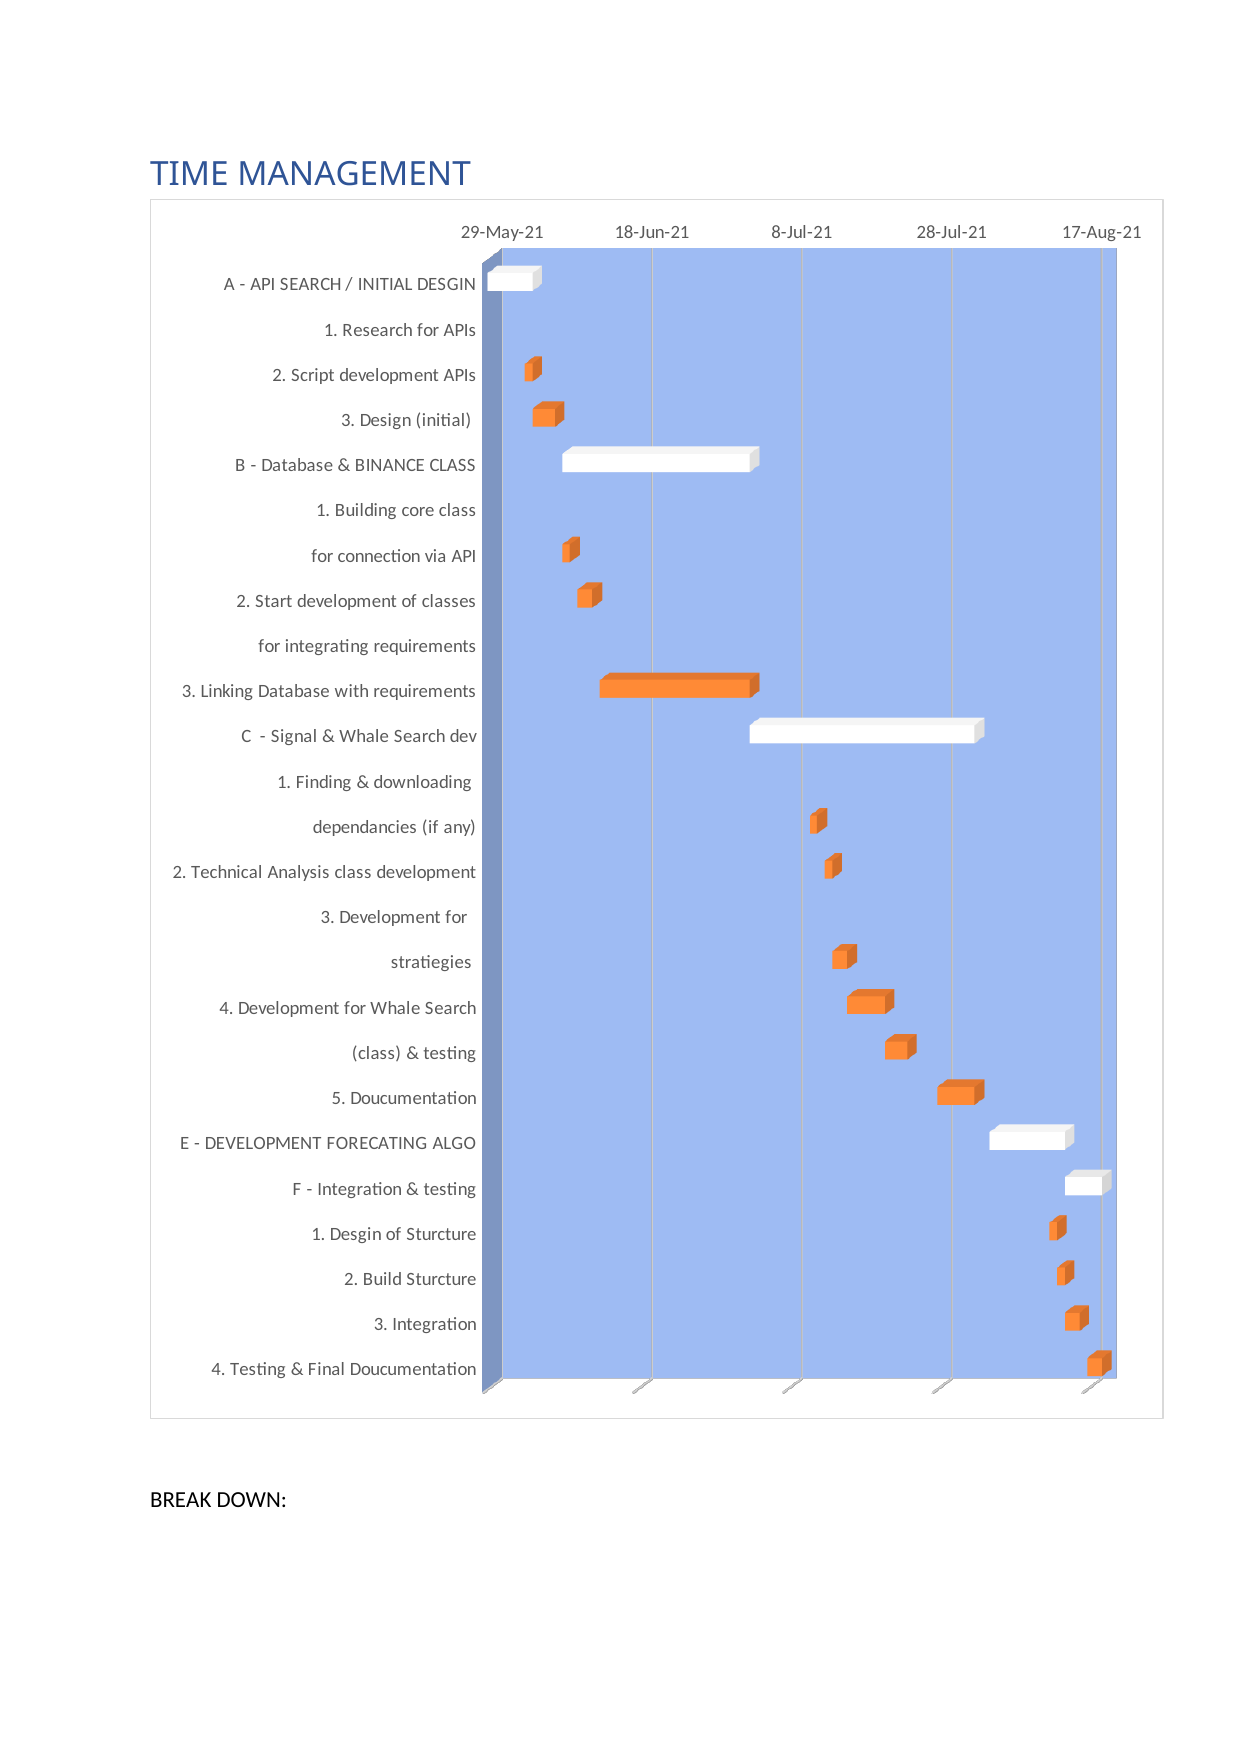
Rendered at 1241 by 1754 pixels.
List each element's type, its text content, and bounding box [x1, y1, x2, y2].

subtitle TIME MANAGEMENT [150, 150, 1090, 195]
text BREAK DOWN: [150, 1485, 1090, 1513]
